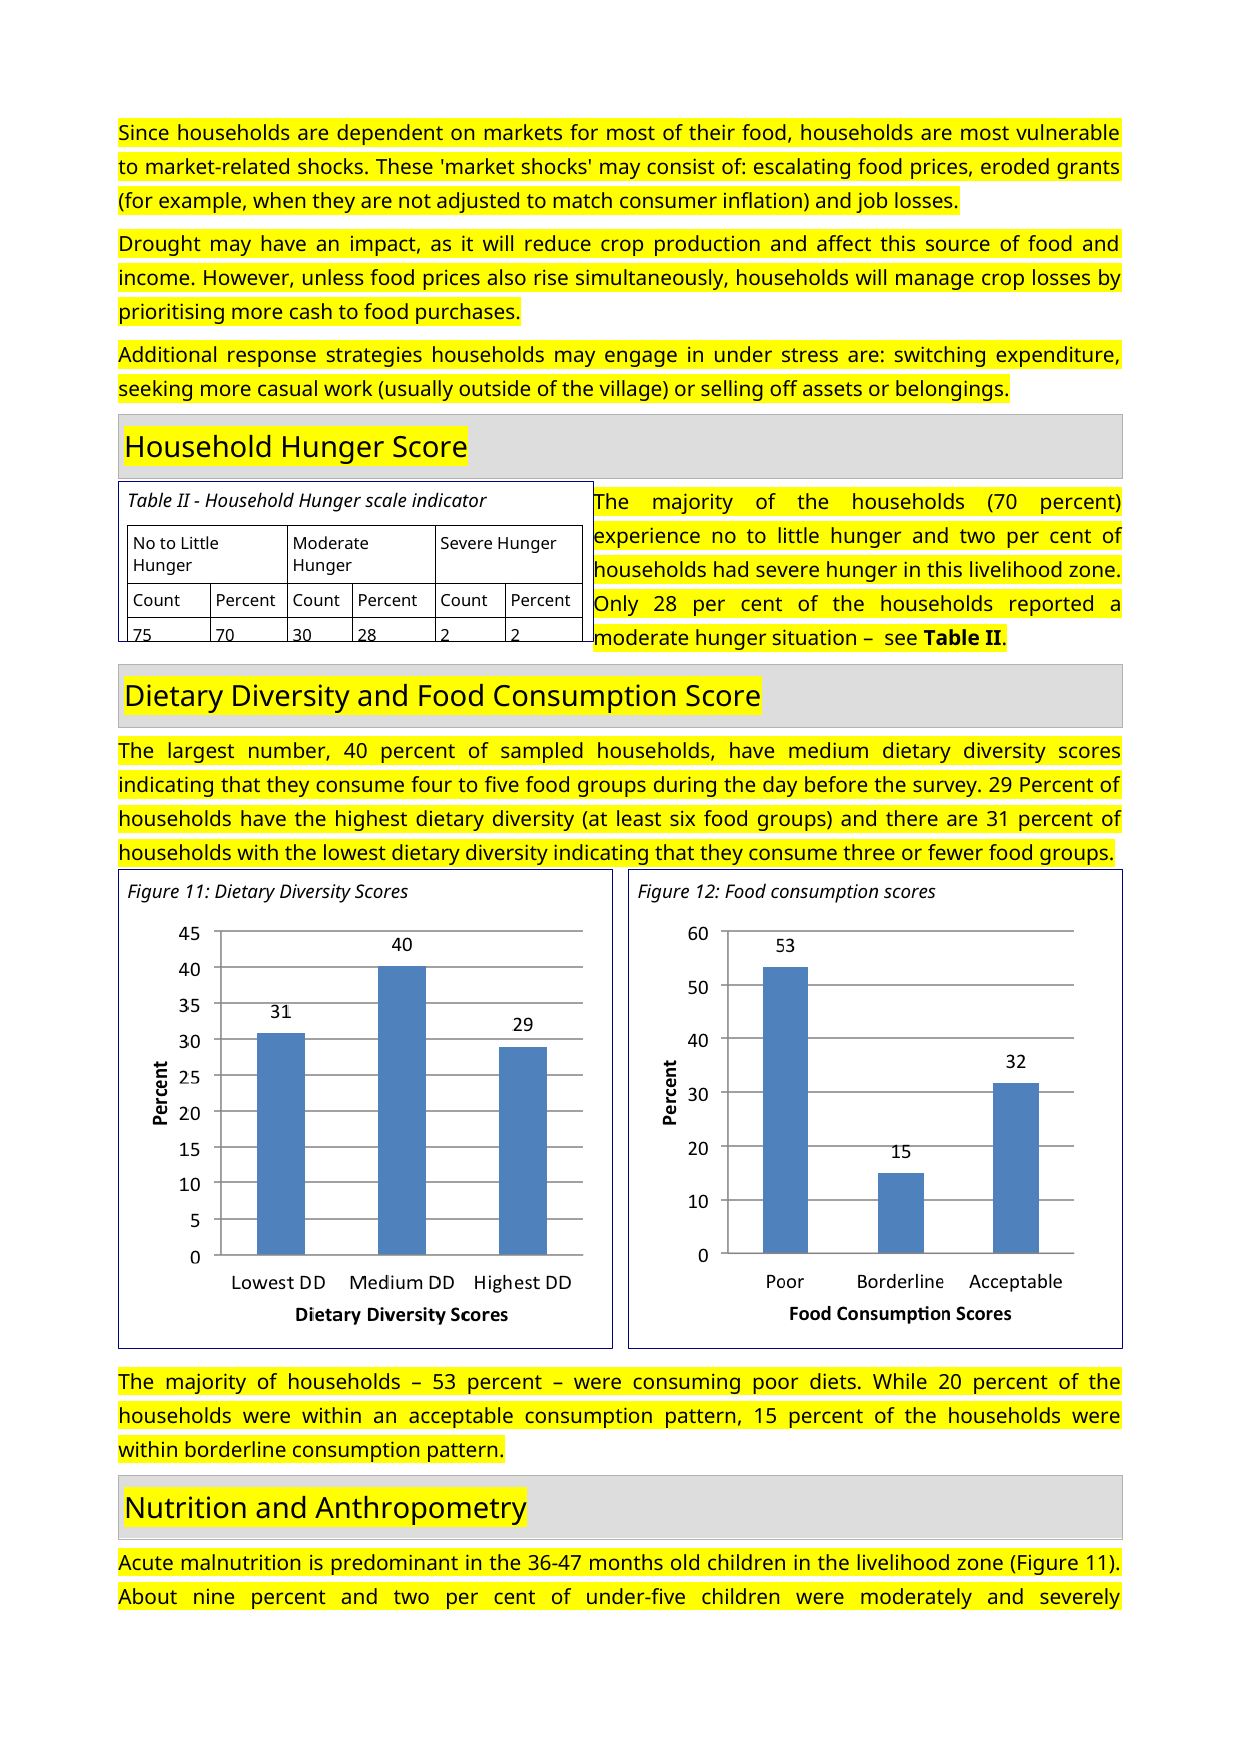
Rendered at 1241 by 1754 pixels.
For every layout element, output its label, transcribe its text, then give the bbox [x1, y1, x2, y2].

table_header Household Hunger Score [119, 415, 1122, 478]
text Since households are dependent on markets for most of their food, households are most vulnerable to market-related shocks. These 'market shocks' may consist of: escalating food prices, eroded grants (for example, when they are not adjusted to match consumer inflation) and job losses. [118, 181, 1122, 215]
text Drought may have an impact, as it will reduce crop production and affect this source of food and income. However, unless food prices also rise simultaneously, households will manage crop losses by prioritising more cash to food purchases. [118, 292, 1122, 326]
text The majority of the households (70 percent) experience no to little hunger and two per cent of households had severe hunger in this livelihood zone. Only 28 per cent of the households reported a moderate hunger situation – see Table II. [594, 618, 1122, 652]
picture [637, 916, 1101, 1337]
text The majority of the households (70 percent) experience no to little hunger and two per cent of households had severe hunger in this livelihood zone. Only 28 per cent of the households reported a moderate hunger situation – see Table II. [119, 487, 593, 641]
table_header Dietary Diversity and Food Consumption Score [119, 665, 1122, 727]
text The largest number, 40 percent of sampled households, have medium dietary diversity scores indicating that they consume four to five food groups during the day before the survey. 29 Percent of households have the highest dietary diversity (at least six food groups) and there are 31 percent of households with the lowest dietary diversity indicating that they consume three or fewer food groups. [118, 833, 1122, 867]
text Additional response strategies households may engage in under stress are: switching expenditure, seeking more casual work (usually outside of the village) or selling off assets or belongings. [118, 369, 1122, 403]
table_header Nutrition and Anthropometry [119, 1476, 1122, 1538]
picture [127, 916, 588, 1337]
text The majority of households – 53 percent – were consuming poor diets. While 20 percent of the households were within an acceptable consumption pattern, 15 percent of the households were within borderline consumption pattern. [118, 1429, 1122, 1463]
